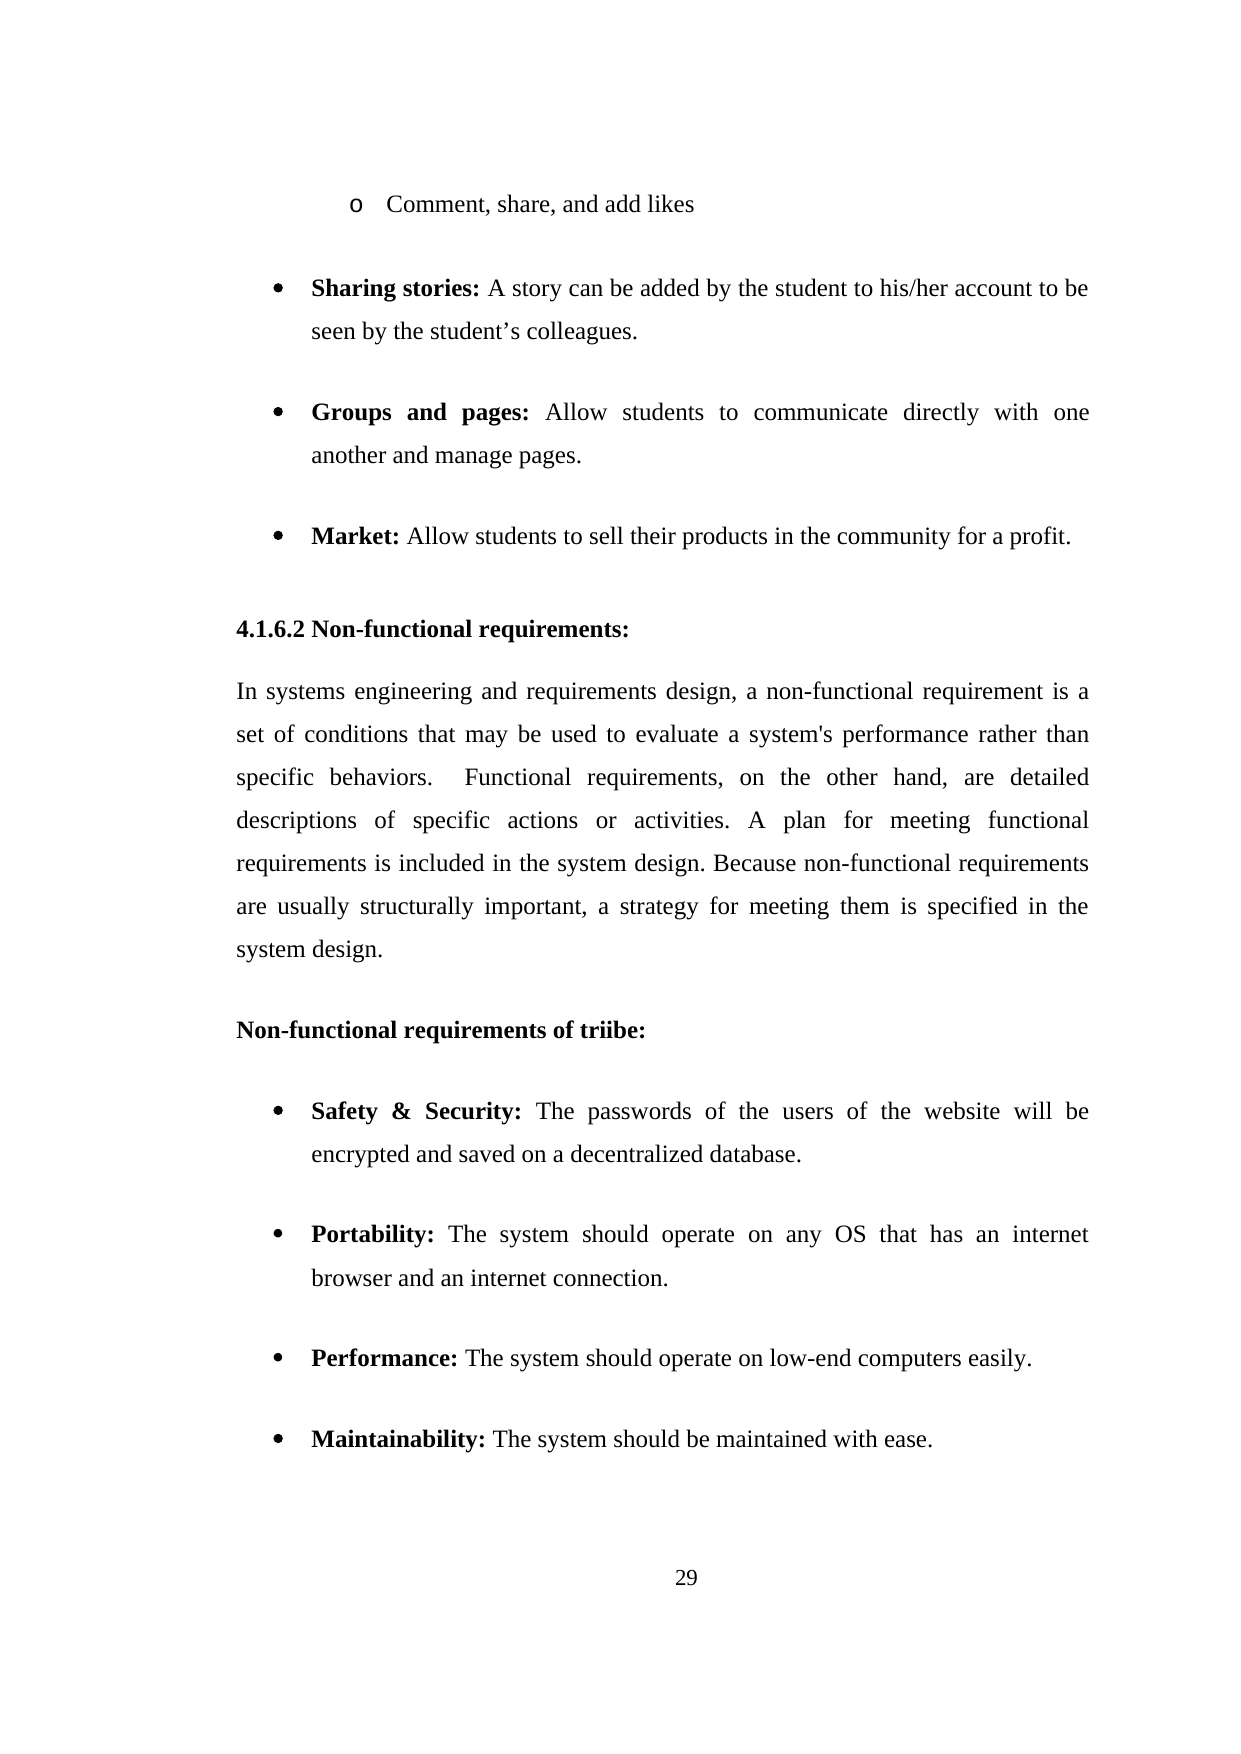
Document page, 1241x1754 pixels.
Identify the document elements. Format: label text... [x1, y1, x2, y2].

list Portability: The system should operate on any OS that has an internet browser and an internet connection. [274, 1219, 1090, 1291]
list Groups and pages: Allow students to communicate directly with one another and manage pages. [274, 397, 1090, 469]
subtitle Non-functional requirements: [236, 614, 1090, 643]
list Maintainability: The system should be maintained with ease. [274, 1424, 1090, 1453]
list Market: Allow students to sell their products in the community for a profit. [274, 521, 1090, 549]
list Safety & Security: The passwords of the users of the website will be encrypted and saved on a decentralized database. [274, 1096, 1090, 1168]
list Sharing stories: A story can be added by the student to his/her account to be seen by the student’s colleagues. [274, 273, 1090, 345]
text Non-functional requirements of triibe: [236, 1015, 1090, 1044]
list Performance: The system should operate on low-end computers easily. [274, 1343, 1090, 1372]
list Comment, share, and add likes [349, 189, 1090, 220]
text In systems engineering and requirements design, a non-functional requirement is a set of conditions that may be used to evaluate a system's performance rather than specific behaviors. Functional requirements, on the other hand, are detailed descriptions of specific actions or activities. A plan for meeting functional requirements is included in the system design. Because non-functional requirements are usually structurally important, a strategy for meeting them is specified in the system design. [236, 676, 1090, 963]
